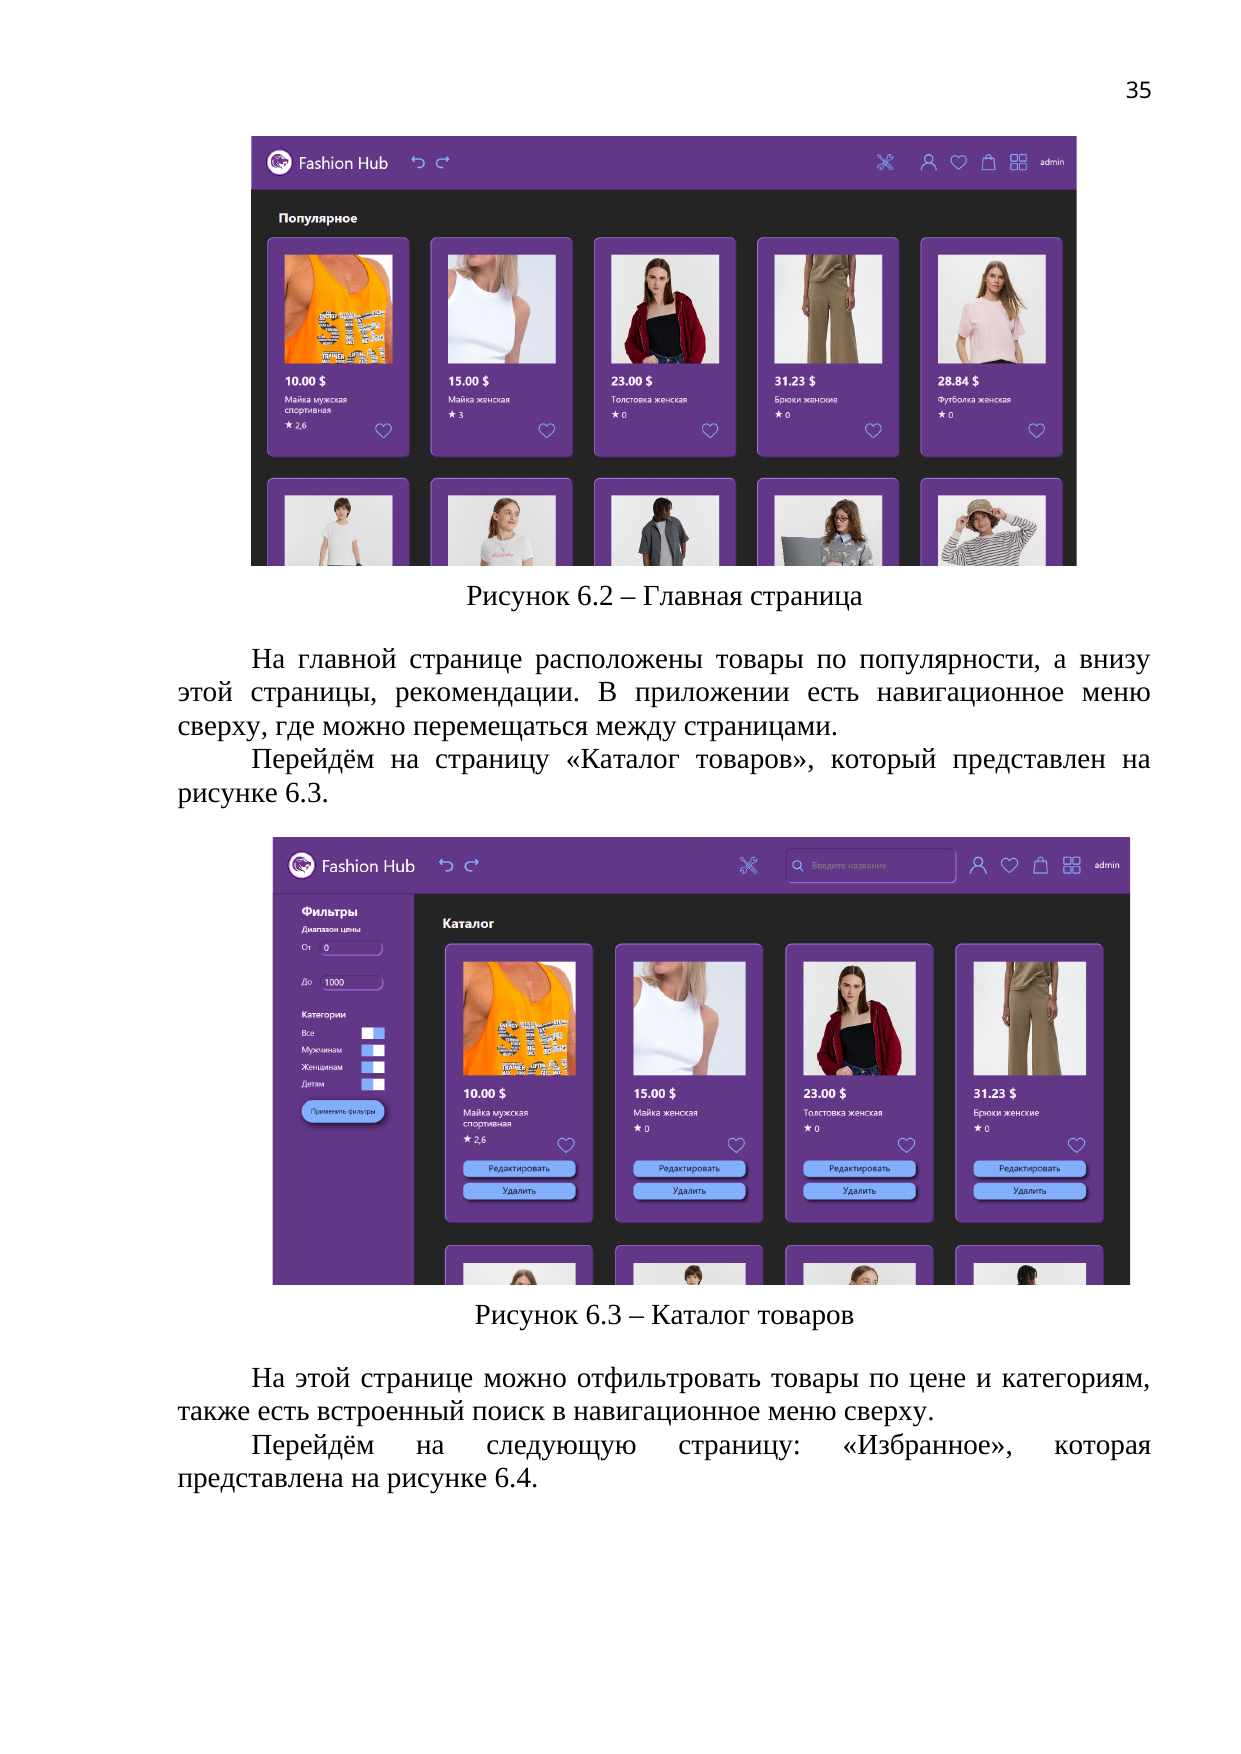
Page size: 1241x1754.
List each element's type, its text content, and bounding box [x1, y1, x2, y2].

text Рисунок 6.3 – Каталог товаров [177, 1297, 1152, 1331]
text Рисунок 6.2 – Главная страница [177, 578, 1152, 612]
text Перейдём на следующую страницу: «Избранное», которая представлена на рисунке 6.4. [177, 1427, 1152, 1494]
text Перейдём на страницу «Каталог товаров», который представлен на рисунке 6.3. [177, 742, 1152, 809]
picture [251, 136, 1077, 566]
text На главной странице расположены товары по популярности, а внизу этой страницы, рекомендации. В приложении есть навигационное меню сверху, где можно перемещаться между страницами. [177, 641, 1152, 742]
text На этой странице можно отфильтровать товары по цене и категориям, также есть встроенный поиск в навигационное меню сверху. [177, 1360, 1152, 1427]
picture [272, 837, 1130, 1285]
